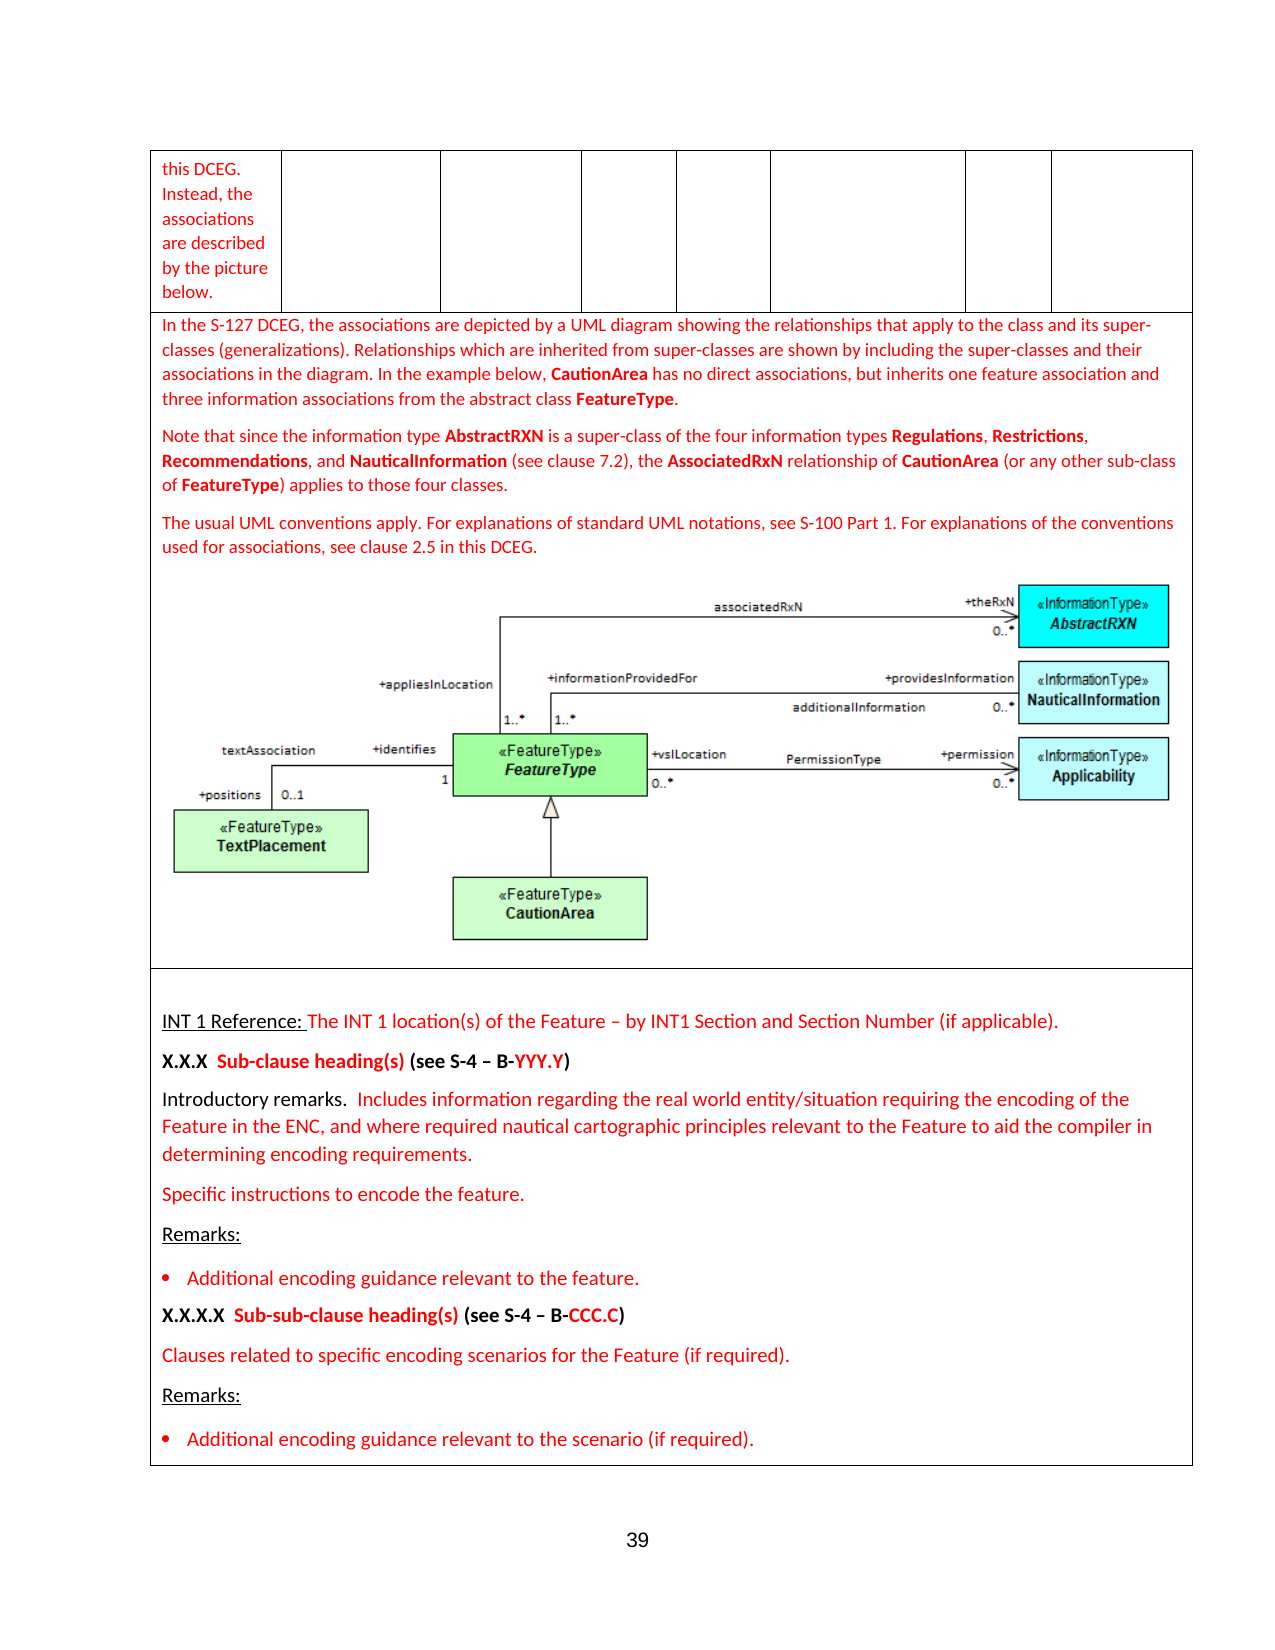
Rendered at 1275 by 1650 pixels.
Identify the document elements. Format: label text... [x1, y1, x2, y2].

table_cell [966, 151, 1051, 312]
table_cell In the S-127 DCEG, the associations are depicted by a UML diagram showing the relationships that apply to the class and its super-classes (generalizations). Relationships which are inherited from super-classes are shown by including the super-classes and their associations in the diagram. In the example below, CautionArea has no direct associations, but inherits one feature association and three information associations from the abstract class FeatureType. Note that since the information type AbstractRXN is a super-class of the four information types Regulations, Restrictions, Recommendations, and NauticalInformation (see clause 7.2), the AssociatedRxN relationship of CautionArea (or any other sub-class of FeatureType) applies to those four classes. The usual UML conventions apply. For explanations of standard UML notations, see S-100 Part 1. For explanations of the conventions used for associations, see clause 2.5 in this DCEG. [151, 313, 1192, 967]
table_cell [582, 151, 676, 312]
table_cell [441, 151, 581, 312]
table_cell [1052, 151, 1192, 312]
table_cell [151, 969, 1192, 1464]
picture [161, 572, 1182, 953]
table_cell [677, 151, 770, 312]
table_cell [771, 151, 965, 312]
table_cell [151, 151, 281, 312]
table_cell [282, 151, 440, 312]
